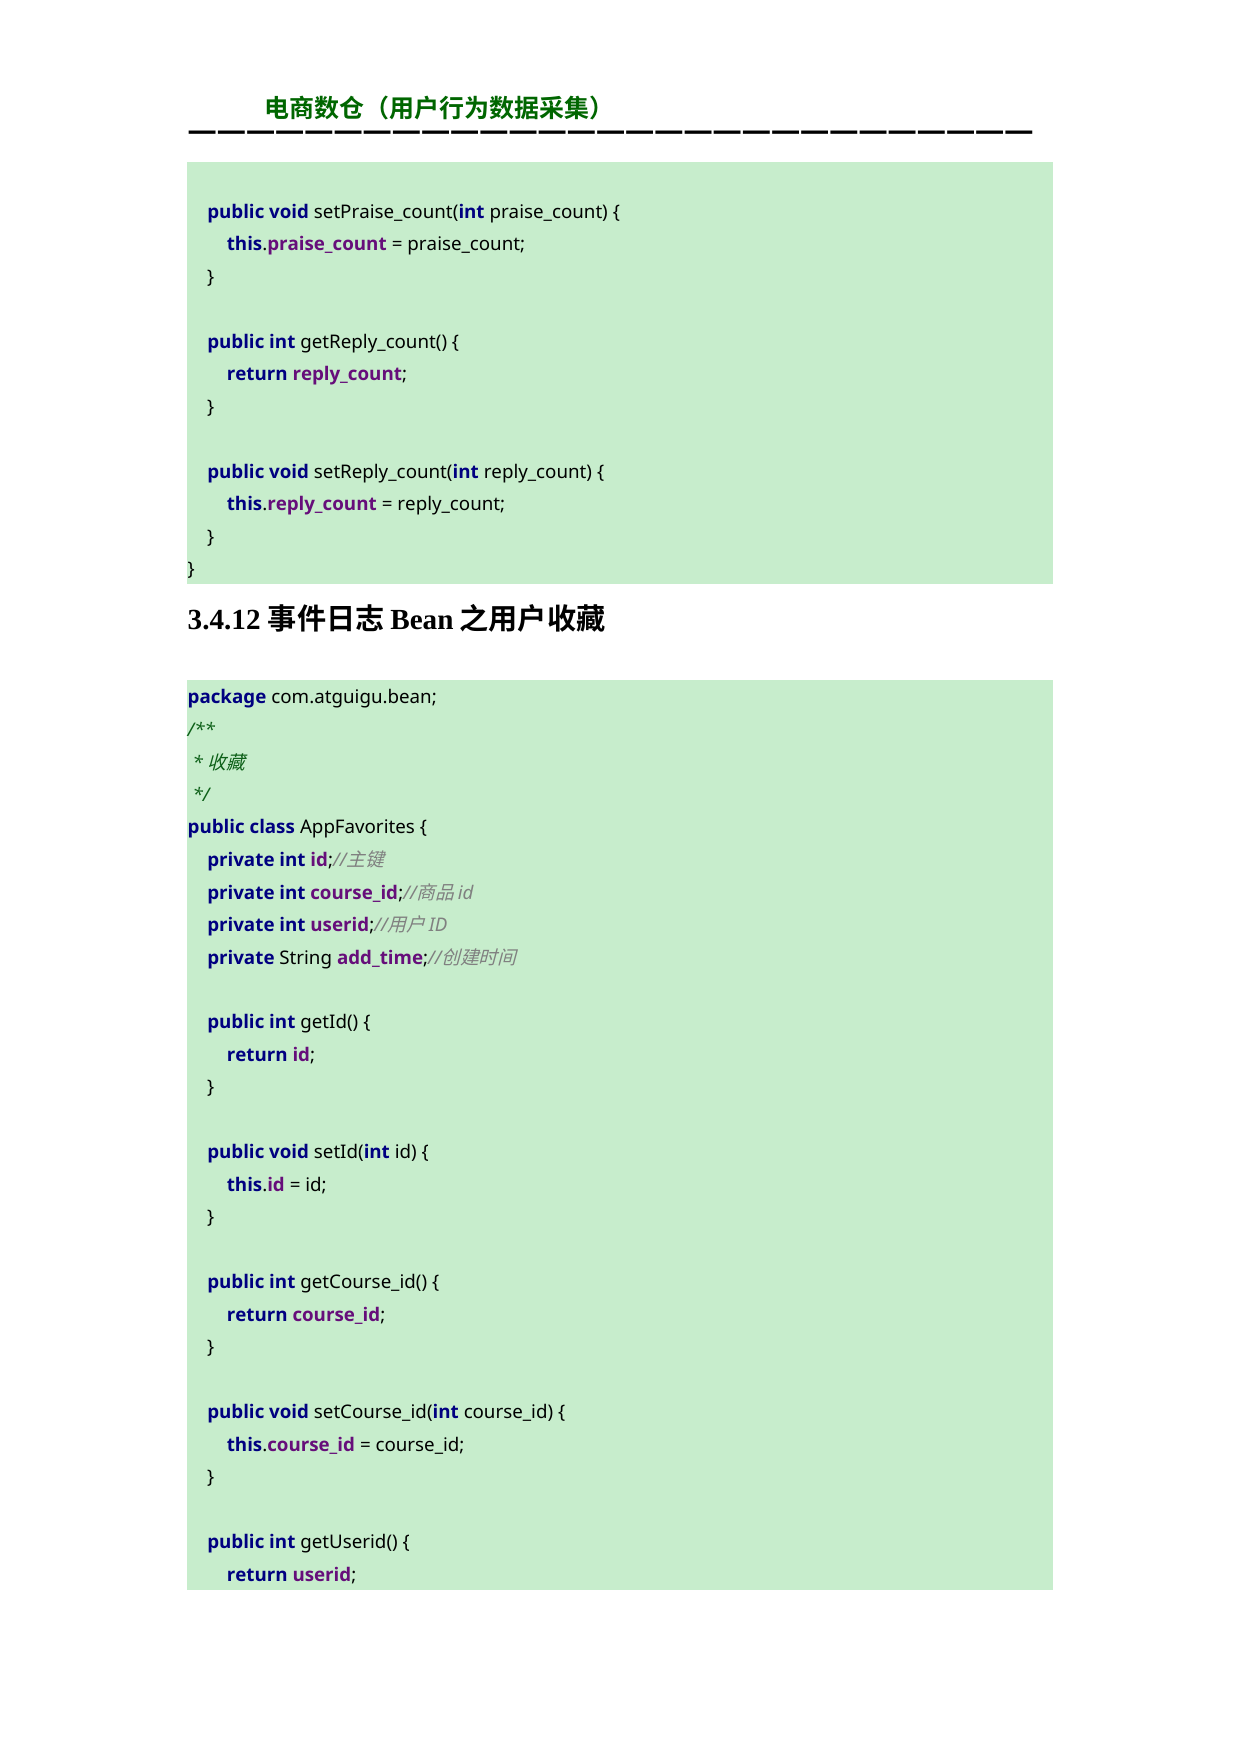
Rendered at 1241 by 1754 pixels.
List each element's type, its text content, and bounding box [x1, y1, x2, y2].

subtitle 3.4.12 事件日志Bean之用户收藏 [187, 584, 1053, 649]
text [187, 162, 1053, 584]
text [187, 680, 1053, 1590]
